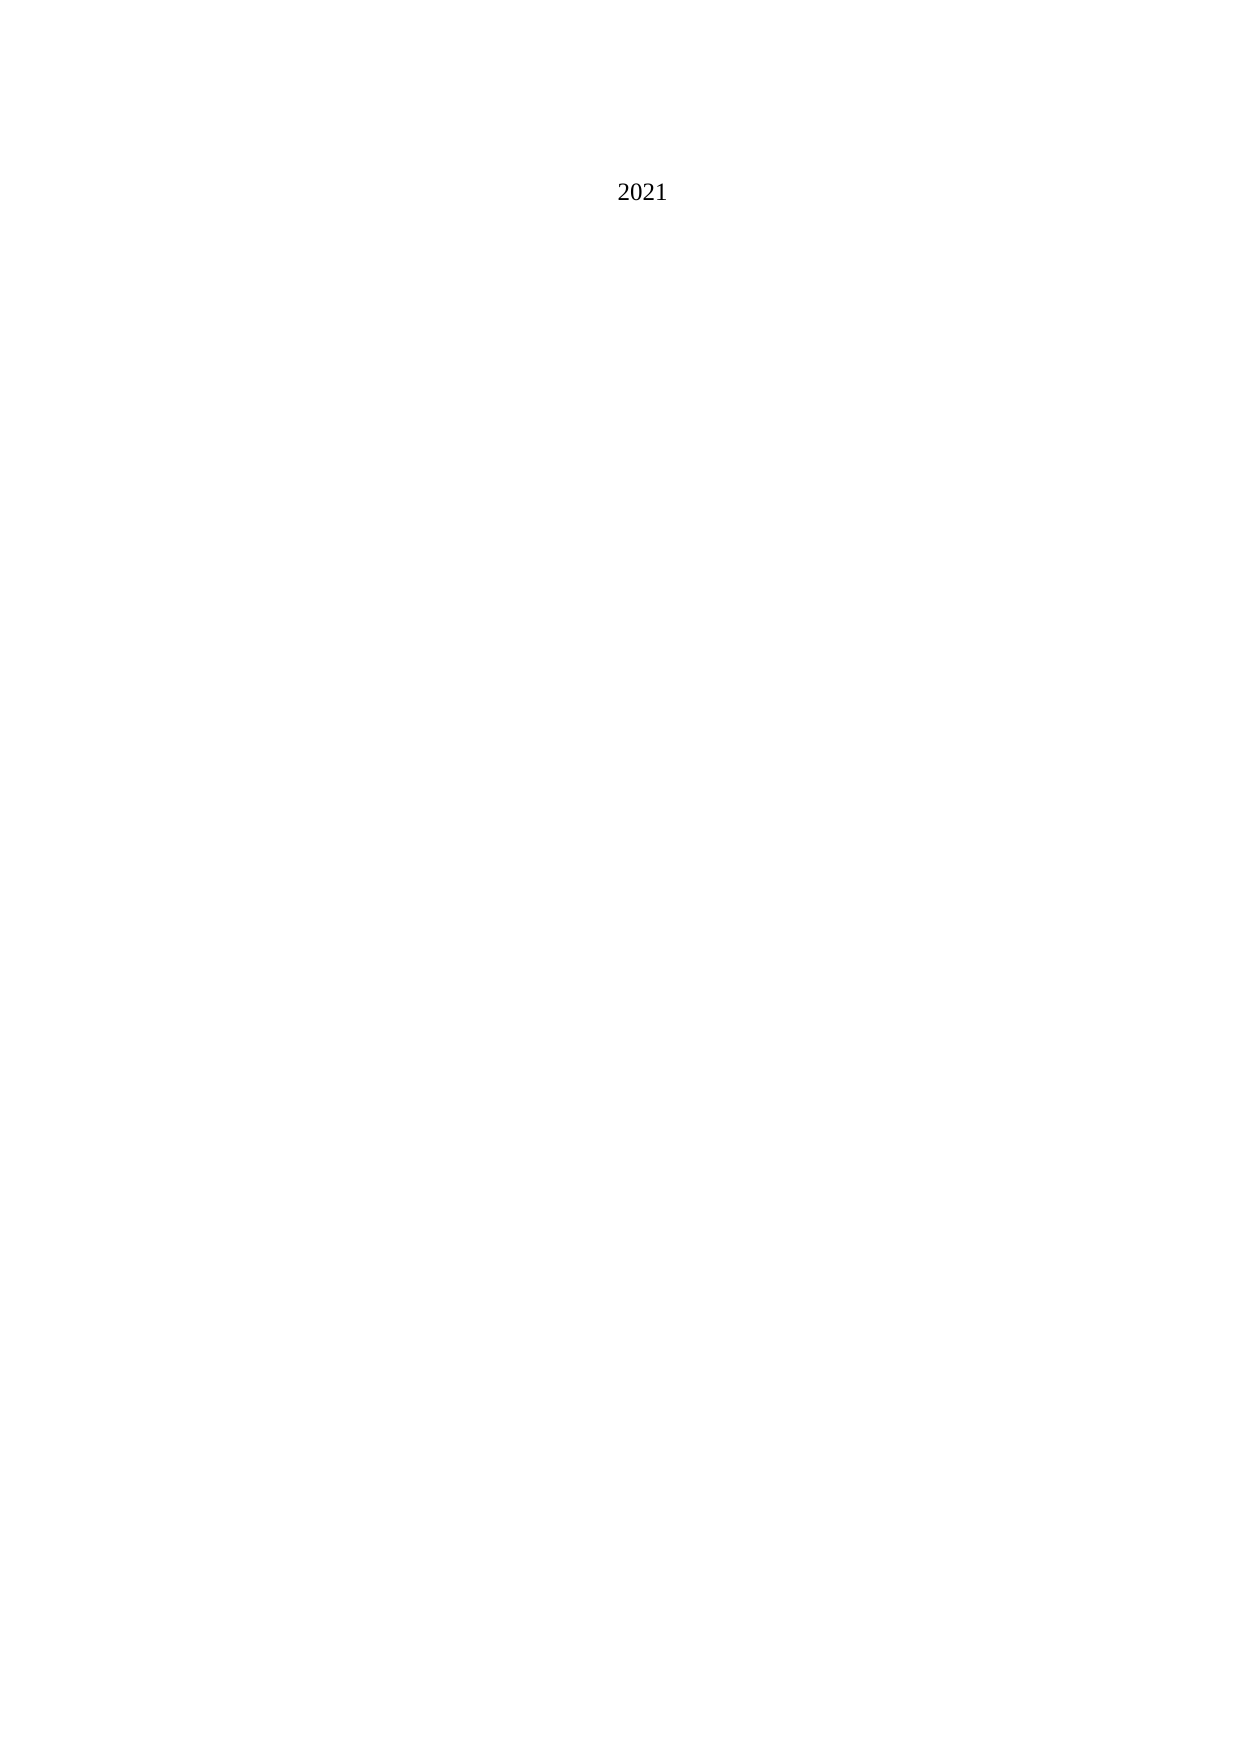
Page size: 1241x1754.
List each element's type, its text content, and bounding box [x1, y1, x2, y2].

text 2021 [236, 177, 1063, 206]
